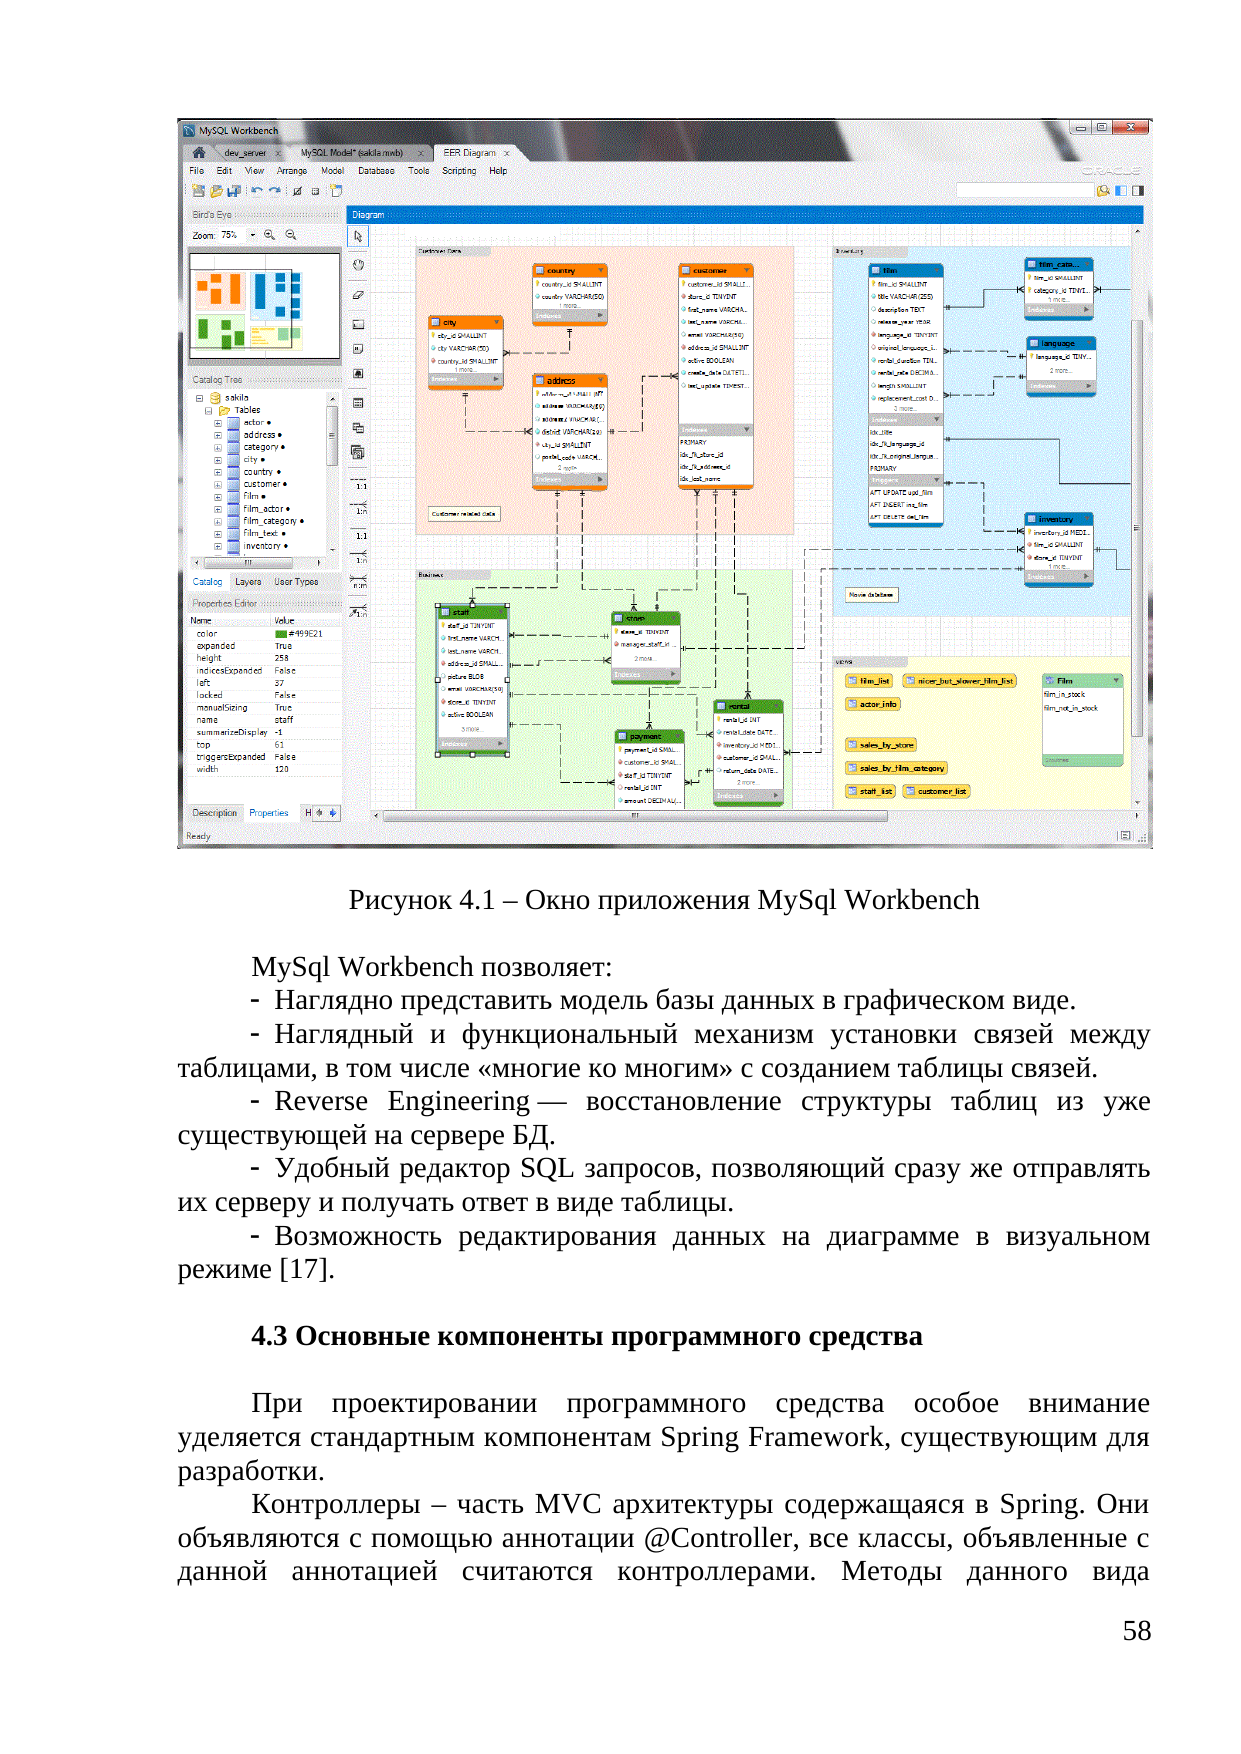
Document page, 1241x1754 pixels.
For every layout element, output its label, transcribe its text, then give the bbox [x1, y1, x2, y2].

text 4.3 Основные компоненты программного средства [251, 1318, 1152, 1352]
text Наглядный и функциональный механизм установки связей между таблицами, в том числе «многие ко многим» с созданием таблицы связей. [177, 1016, 1152, 1083]
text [177, 1486, 1152, 1587]
picture [177, 118, 1153, 849]
text Возможность редактирования данных на диаграмме в визуальном режиме [17]. [177, 1218, 1152, 1285]
text MySql Workbench позволяет: [177, 949, 1152, 982]
text При проектировании программного средства особое внимание уделяется стандартным компонентам Spring Framework, существующим для разработки. [177, 1386, 1152, 1486]
text Удобный редактор SQL запросов, позволяющий сразу же отправлять их серверу и получать ответ в виде таблицы. [177, 1151, 1152, 1218]
text Наглядно представить модель базы данных в графическом виде. [177, 982, 1152, 1016]
text Reverse Engineering — восстановление структуры таблиц из уже существующей на сервере БД. [177, 1083, 1152, 1151]
text Рисунок 4.1 – Окно приложения MySql Workbench [177, 882, 1152, 915]
